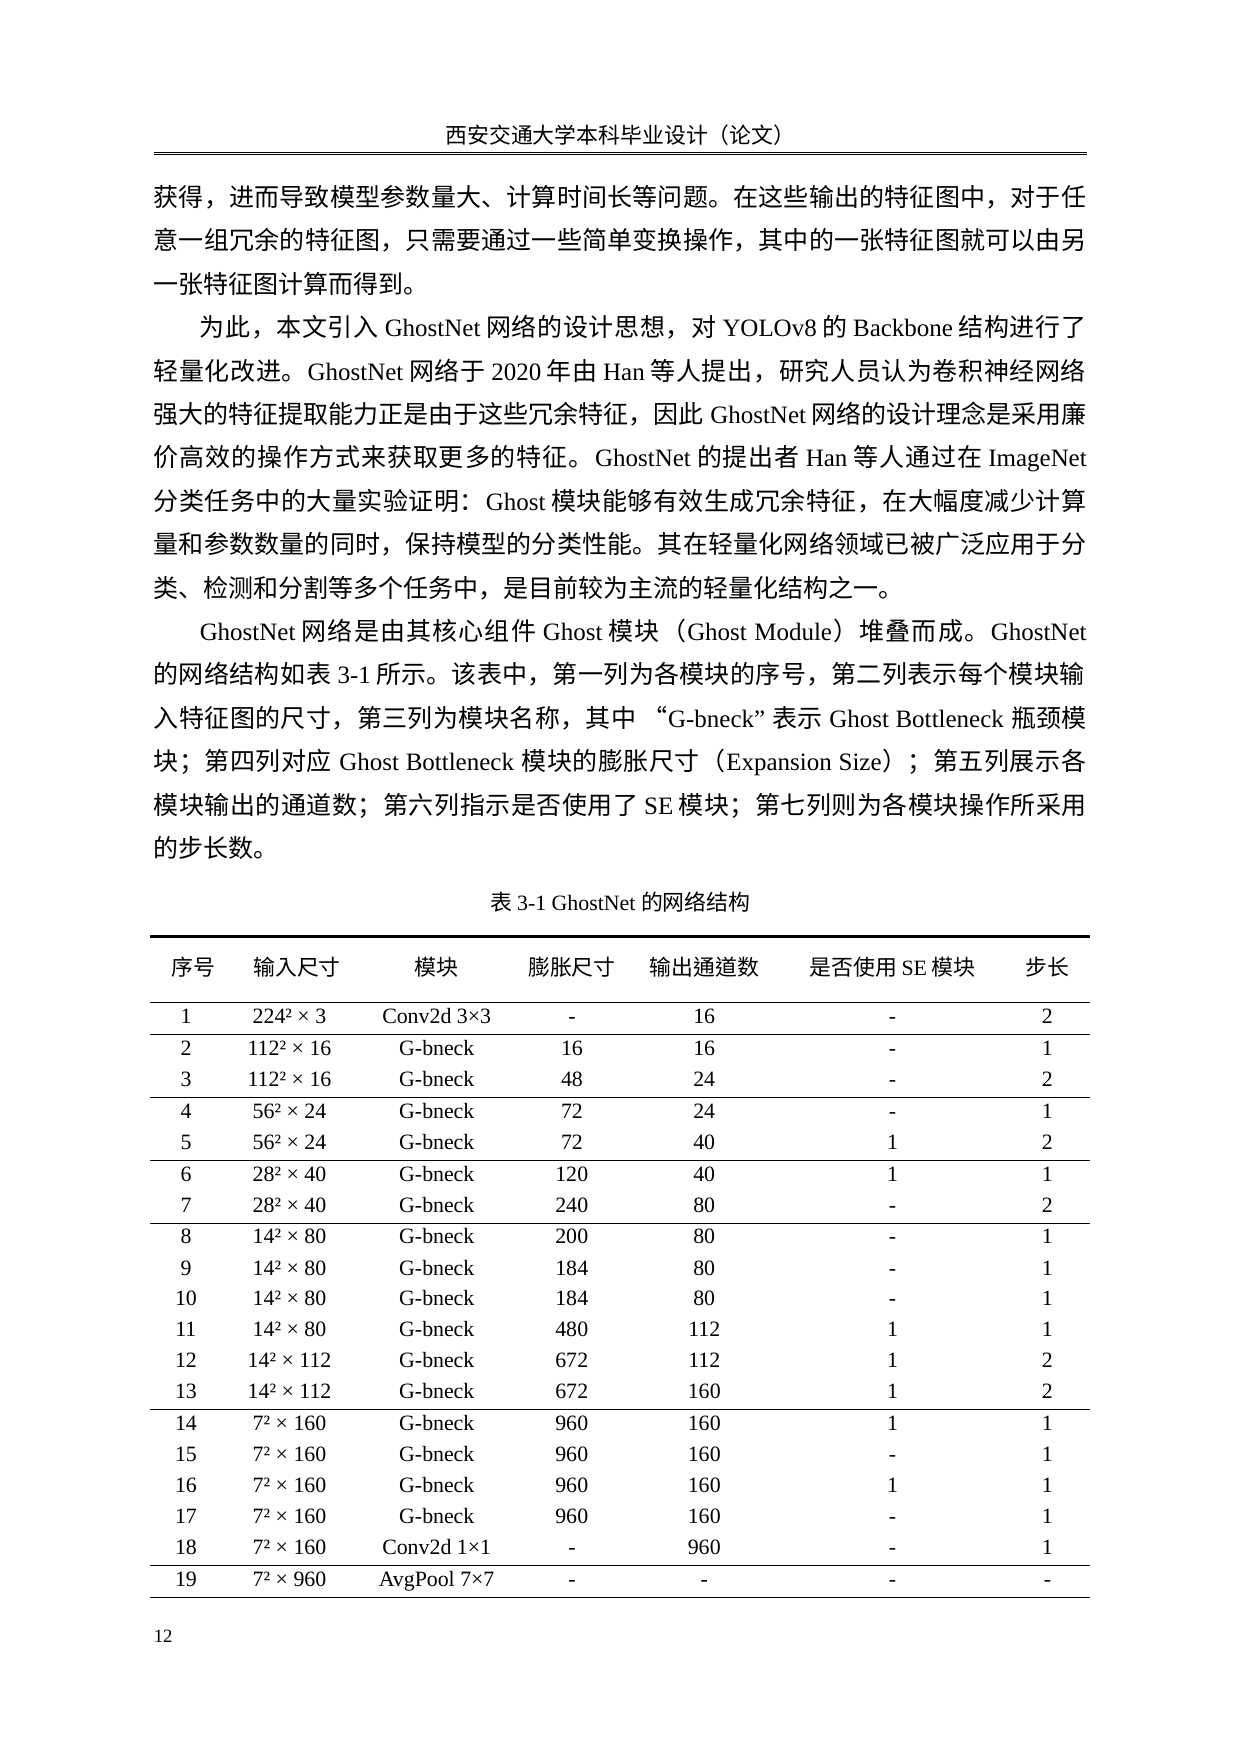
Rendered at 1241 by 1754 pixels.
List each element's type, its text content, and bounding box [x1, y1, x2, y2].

table_cell 160 [627, 1472, 781, 1503]
table_cell 2 [1004, 1378, 1090, 1409]
table_header 模块 [357, 938, 516, 1002]
table_header 输入尺寸 [237, 938, 357, 1002]
table_cell G-bneck [357, 1378, 516, 1409]
table_cell 80 [627, 1192, 781, 1222]
table_cell 11 [150, 1316, 221, 1347]
table_cell 40 [627, 1161, 781, 1192]
table_cell 672 [516, 1347, 627, 1378]
table_cell 960 [516, 1410, 627, 1441]
table_cell 184 [516, 1285, 627, 1316]
table_header 输出通道数 [627, 938, 781, 1002]
table_cell 17 [150, 1503, 221, 1534]
table_cell 72 [516, 1098, 627, 1129]
table_cell 1 [1004, 1285, 1090, 1316]
table_cell 1 [781, 1378, 1004, 1409]
table_cell G-bneck [357, 1224, 516, 1254]
table_cell 1 [781, 1472, 1004, 1503]
table_cell 10 [150, 1285, 221, 1316]
table_cell G-bneck [357, 1035, 516, 1066]
table_cell G-bneck [357, 1347, 516, 1378]
table_cell 1 [1004, 1098, 1090, 1129]
table_cell - [781, 1192, 1004, 1222]
table_cell 160 [627, 1378, 781, 1409]
table_cell AvgPool 7×7 [357, 1566, 516, 1597]
table_cell 160 [627, 1441, 781, 1472]
table_cell 56² × 24 [221, 1098, 357, 1129]
table_cell - [516, 1003, 627, 1034]
table_cell - [781, 1566, 1004, 1597]
table_cell 1 [1004, 1534, 1090, 1565]
table_cell 80 [627, 1255, 781, 1285]
table_cell 1 [1004, 1035, 1090, 1066]
table_cell 7² × 160 [221, 1410, 357, 1441]
table_cell - [781, 1255, 1004, 1285]
table_cell G-bneck [357, 1285, 516, 1316]
table_cell 14² × 112 [221, 1347, 357, 1378]
table_cell 24 [627, 1066, 781, 1097]
table_cell 4 [150, 1098, 221, 1129]
table_cell 9 [150, 1255, 221, 1285]
table_cell 2 [1004, 1192, 1090, 1222]
table_cell 56² × 24 [221, 1129, 357, 1159]
table_cell 1 [1004, 1161, 1090, 1192]
table_cell 28² × 40 [221, 1192, 357, 1222]
table_cell 14² × 80 [221, 1255, 357, 1285]
table_cell - [781, 1098, 1004, 1129]
table_cell 160 [627, 1503, 781, 1534]
table_cell 1 [781, 1161, 1004, 1192]
table_cell 1 [1004, 1224, 1090, 1254]
table_cell 672 [516, 1378, 627, 1409]
table_cell G-bneck [357, 1098, 516, 1129]
table_cell 12 [150, 1347, 221, 1378]
table_cell 28² × 40 [221, 1161, 357, 1192]
table_cell G-bneck [357, 1066, 516, 1097]
table_cell 15 [150, 1441, 221, 1472]
table_cell - [781, 1503, 1004, 1534]
table_cell 7² × 960 [221, 1566, 357, 1597]
table_cell 3 [150, 1066, 221, 1097]
table_cell 960 [627, 1534, 781, 1565]
table_cell 7² × 160 [221, 1472, 357, 1503]
table_cell 72 [516, 1129, 627, 1159]
table_cell 7² × 160 [221, 1534, 357, 1565]
table_cell G-bneck [357, 1161, 516, 1192]
table_cell 1 [781, 1129, 1004, 1159]
table_cell 16 [627, 1035, 781, 1066]
table_cell 8 [150, 1224, 221, 1254]
table_cell 224² × 3 [221, 1003, 357, 1034]
table_cell 19 [150, 1566, 221, 1597]
table_cell 16 [516, 1035, 627, 1066]
table_header 序号 [150, 938, 237, 1002]
table_cell 7² × 160 [221, 1441, 357, 1472]
table_cell G-bneck [357, 1192, 516, 1222]
table_cell 480 [516, 1316, 627, 1347]
table_cell 14 [150, 1410, 221, 1441]
table_cell 7² × 160 [221, 1503, 357, 1534]
table_cell 960 [516, 1503, 627, 1534]
table_cell 240 [516, 1192, 627, 1222]
text 为此，本文引入GhostNet网络的设计思想，对YOLOv8的Backbone结构进行了轻量化改进。GhostNet网络于2020年由Han等人提出，研究人员认为卷积神经网络强大的特征提取能力正是由于这些冗余特征，因此GhostNet网络的设计理念是采用廉价高效的操作方式来获取更多的特征。GhostNet的提出者Han等人通过在ImageNet分类任务中的大量实验证明：Ghost模块能够有效生成冗余特征，在大幅度减少计算量和参数数量的同时，保持模型的分类性能。其在轻量化网络领域已被广泛应用于分类、检测和分割等多个任务中，是目前较为主流的轻量化结构之一。 [153, 307, 1087, 604]
table_cell Conv2d 1×1 [357, 1534, 516, 1565]
table_cell 1 [781, 1410, 1004, 1441]
table_cell 1 [1004, 1255, 1090, 1285]
table_cell - [781, 1441, 1004, 1472]
table_cell Conv2d 3×3 [357, 1003, 516, 1034]
table_header 膨胀尺寸 [516, 938, 627, 1002]
table_cell 80 [627, 1224, 781, 1254]
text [153, 177, 1087, 300]
table_cell 2 [1004, 1066, 1090, 1097]
table_cell 112² × 16 [221, 1035, 357, 1066]
table_cell 1 [781, 1316, 1004, 1347]
table_cell G-bneck [357, 1410, 516, 1441]
table_cell 120 [516, 1161, 627, 1192]
table_cell 18 [150, 1534, 221, 1565]
table_cell 2 [150, 1035, 221, 1066]
table_cell G-bneck [357, 1441, 516, 1472]
table_cell - [516, 1534, 627, 1565]
table_cell 2 [1004, 1003, 1090, 1034]
table_cell 14² × 80 [221, 1316, 357, 1347]
table_cell 200 [516, 1224, 627, 1254]
table_cell 960 [516, 1441, 627, 1472]
table_cell 1 [1004, 1316, 1090, 1347]
table_cell - [781, 1066, 1004, 1097]
table_cell 13 [150, 1378, 221, 1409]
table_cell - [781, 1285, 1004, 1316]
table_cell 24 [627, 1098, 781, 1129]
table_cell 7 [150, 1192, 221, 1222]
table_cell 2 [1004, 1347, 1090, 1378]
table_cell G-bneck [357, 1129, 516, 1159]
table_cell 40 [627, 1129, 781, 1159]
table_cell 112 [627, 1316, 781, 1347]
table_cell 1 [1004, 1441, 1090, 1472]
table_header 是否使用SE模块 [781, 938, 1004, 1002]
table_cell - [781, 1003, 1004, 1034]
table_cell 5 [150, 1129, 221, 1159]
table_cell 80 [627, 1285, 781, 1316]
table_cell - [516, 1566, 627, 1597]
text 表 3-1 GhostNet 的网络结构 [153, 885, 1087, 916]
table_cell - [627, 1566, 781, 1597]
table_cell 1 [781, 1347, 1004, 1378]
table_cell G-bneck [357, 1255, 516, 1285]
table_cell 960 [516, 1472, 627, 1503]
table_cell G-bneck [357, 1472, 516, 1503]
table_cell 112² × 16 [221, 1066, 357, 1097]
table_cell 16 [150, 1472, 221, 1503]
table_cell 16 [627, 1003, 781, 1034]
table_cell 14² × 80 [221, 1285, 357, 1316]
table_header 步长 [1004, 938, 1090, 1002]
table_cell 6 [150, 1161, 221, 1192]
table_cell 48 [516, 1066, 627, 1097]
table_cell - [1004, 1566, 1090, 1597]
table_cell - [781, 1035, 1004, 1066]
table_cell - [781, 1534, 1004, 1565]
table_cell G-bneck [357, 1316, 516, 1347]
table_cell 1 [150, 1003, 221, 1034]
table_cell 1 [1004, 1472, 1090, 1503]
table_cell 184 [516, 1255, 627, 1285]
text GhostNet网络是由其核心组件Ghost模块（Ghost Module）堆叠而成。GhostNet的网络结构如表 3-1所示。该表中，第一列为各模块的序号，第二列表示每个模块输入特征图的尺寸，第三列为模块名称，其中 “G-bneck” 表示 Ghost Bottleneck 瓶颈模块；第四列对应 Ghost Bottleneck 模块的膨胀尺寸（Expansion Size）；第五列展示各模块输出的通道数；第六列指示是否使用了SE模块；第七列则为各模块操作所采用的步长数。 [153, 612, 1087, 865]
table_cell 112 [627, 1347, 781, 1378]
table_cell G-bneck [357, 1503, 516, 1534]
table_cell 1 [1004, 1410, 1090, 1441]
table_cell 1 [1004, 1503, 1090, 1534]
table_cell 160 [627, 1410, 781, 1441]
table_cell - [781, 1224, 1004, 1254]
table_cell 2 [1004, 1129, 1090, 1159]
table_cell 14² × 112 [221, 1378, 357, 1409]
table_cell 14² × 80 [221, 1224, 357, 1254]
